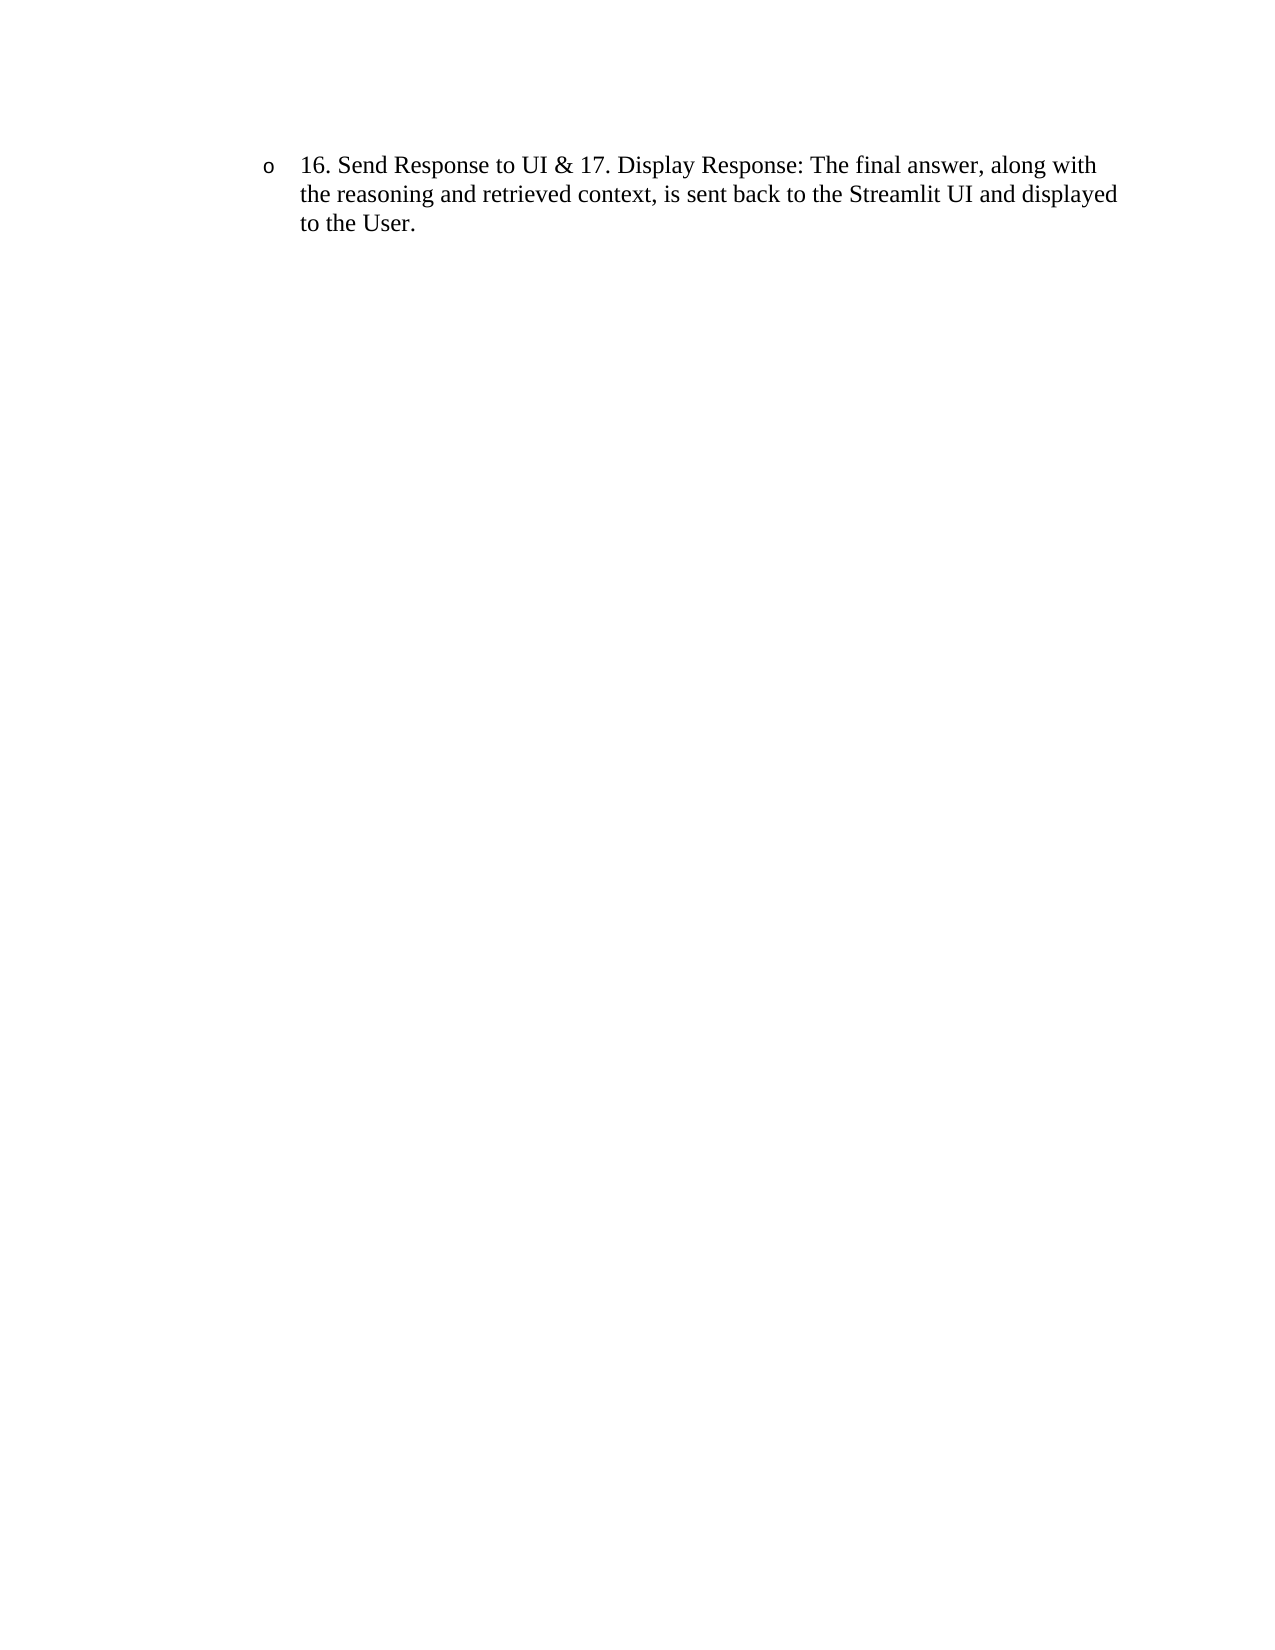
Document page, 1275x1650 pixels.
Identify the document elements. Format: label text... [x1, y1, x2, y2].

list 16. Send Response to UI & 17. Display Response: The final answer, along with the reasoning and retrieved context, is sent back to the Streamlit UI and displayed to the User. [262, 150, 1125, 237]
